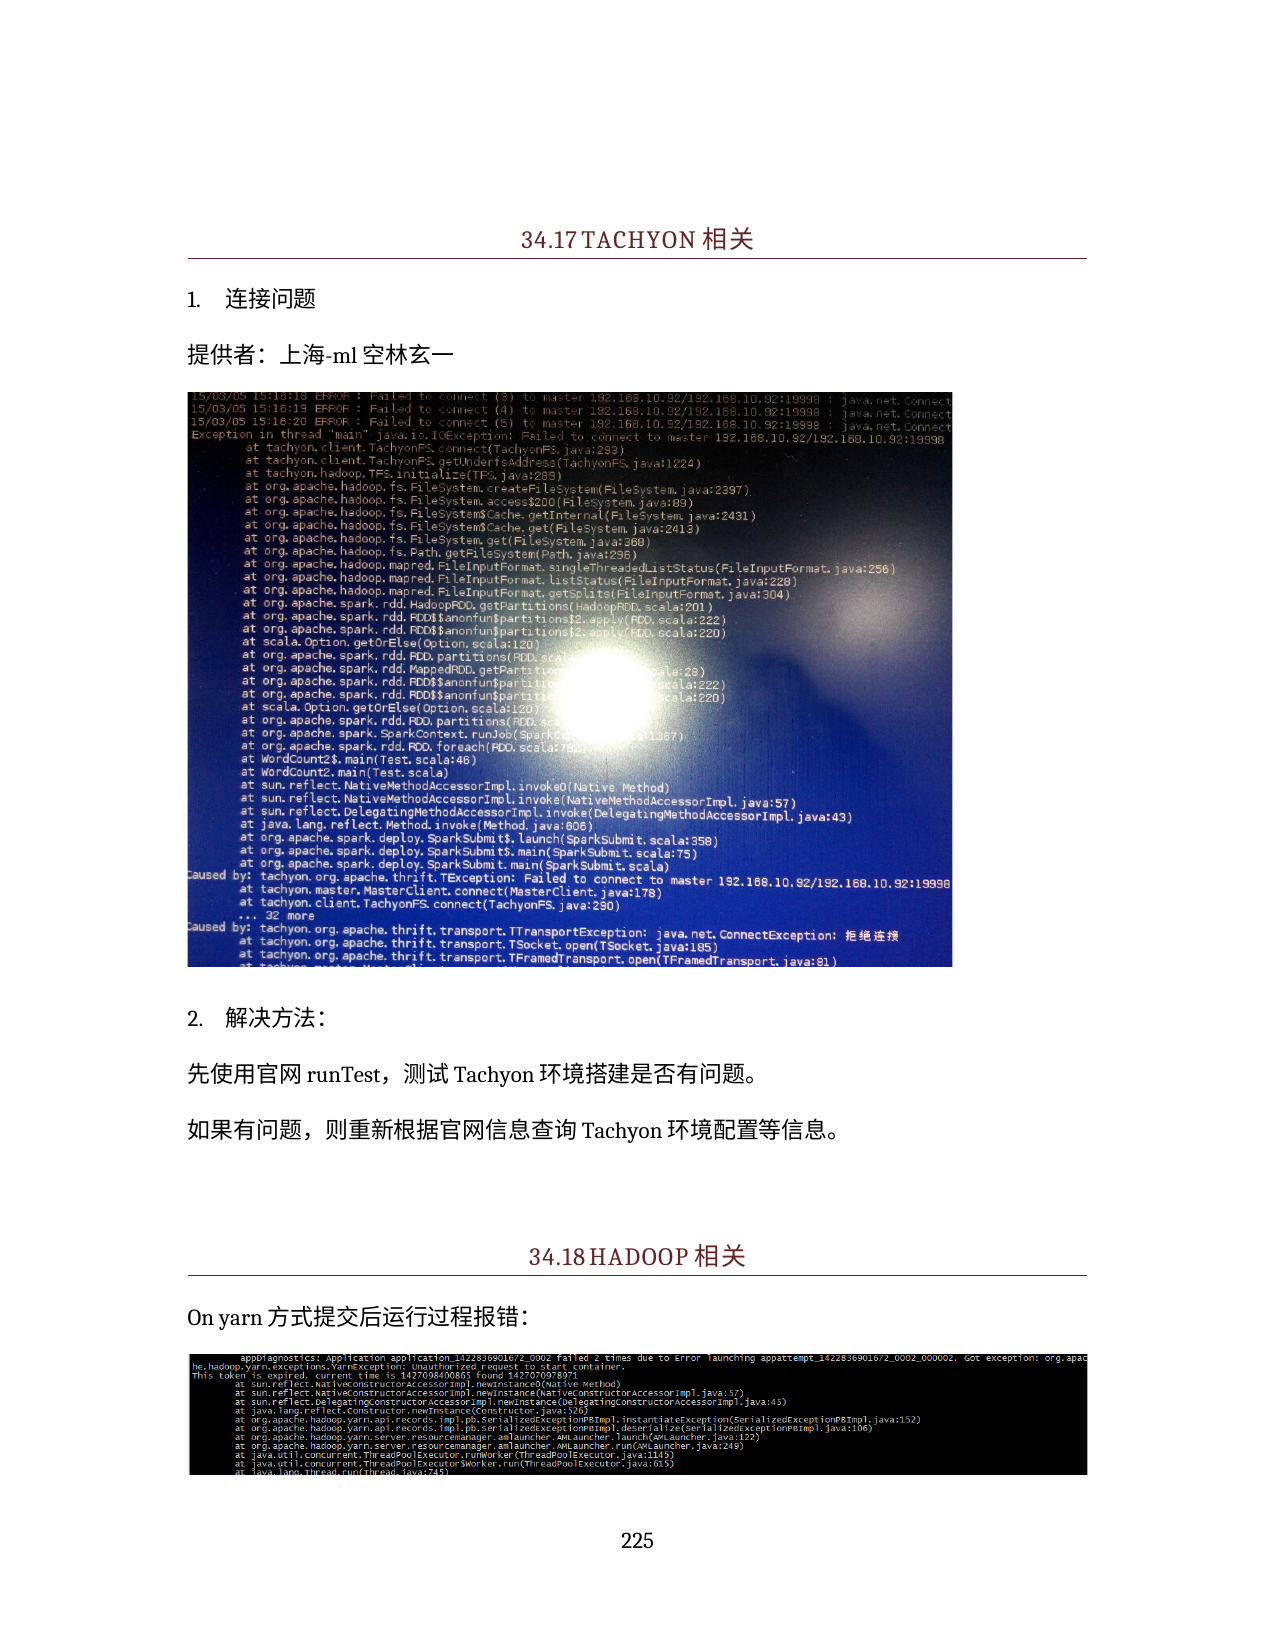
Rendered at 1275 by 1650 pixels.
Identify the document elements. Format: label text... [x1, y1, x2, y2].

picture [187, 1354, 1088, 1475]
subtitle Hadoop相关 [187, 1236, 1087, 1276]
text 先使用官网runTest，测试Tachyon环境搭建是否有问题。 [187, 1056, 1087, 1089]
text 提供者：上海-ml空林玄一 [187, 337, 1087, 370]
picture [187, 392, 953, 967]
subtitle Tachyon相关 [187, 219, 1087, 259]
text 如果有问题，则重新根据官网信息查询Tachyon环境配置等信息。 [187, 1112, 1087, 1145]
list 连接问题 [187, 281, 1087, 314]
list 解决方法： [187, 1000, 1087, 1033]
text On yarn方式提交后运行过程报错： [187, 1298, 1087, 1332]
